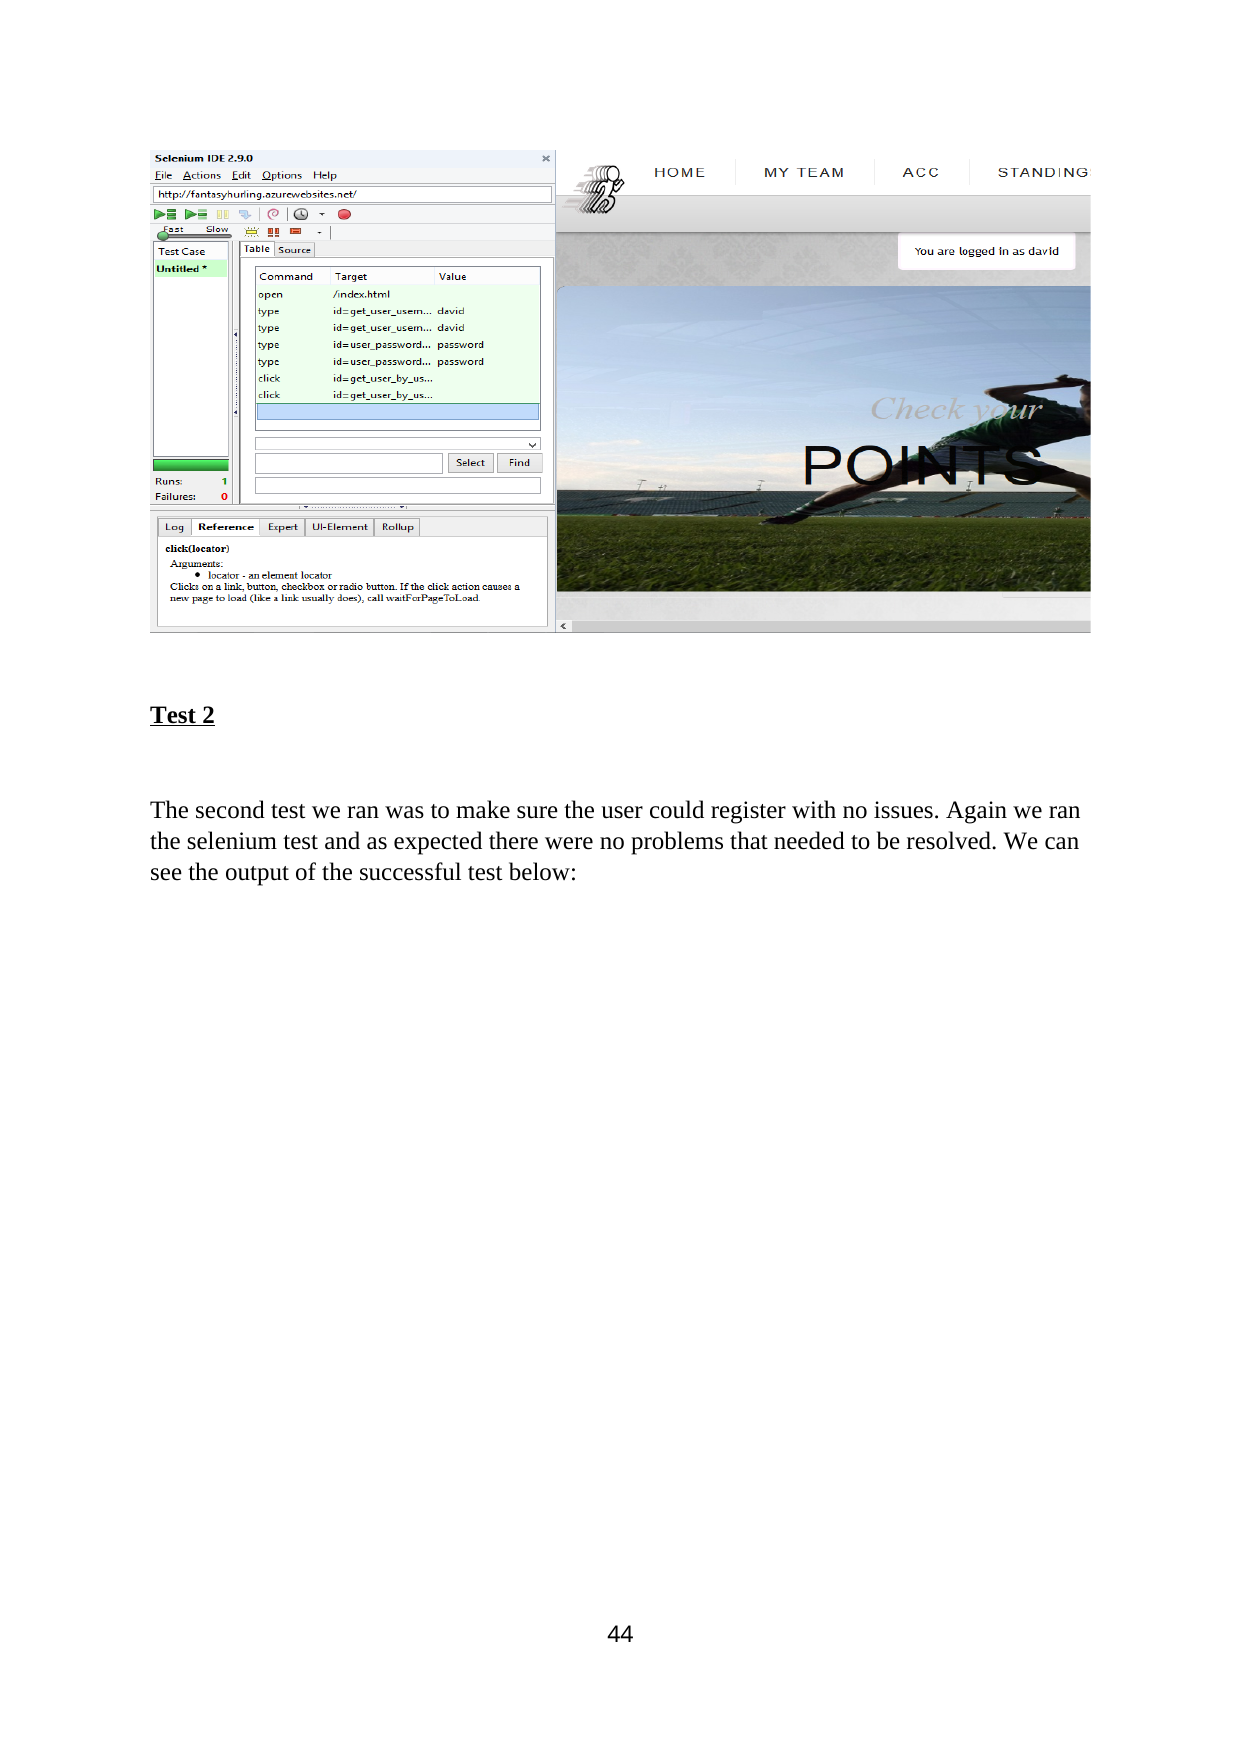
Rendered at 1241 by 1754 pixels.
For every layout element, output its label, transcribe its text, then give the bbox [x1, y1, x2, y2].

picture [150, 150, 1091, 633]
text Test 2 [150, 700, 1090, 728]
text The second test we ran was to make sure the user could register with no issues. Again we ran the selenium test and as expected there were no problems that needed to be resolved. We can see the output of the successful test below: [150, 795, 1090, 886]
